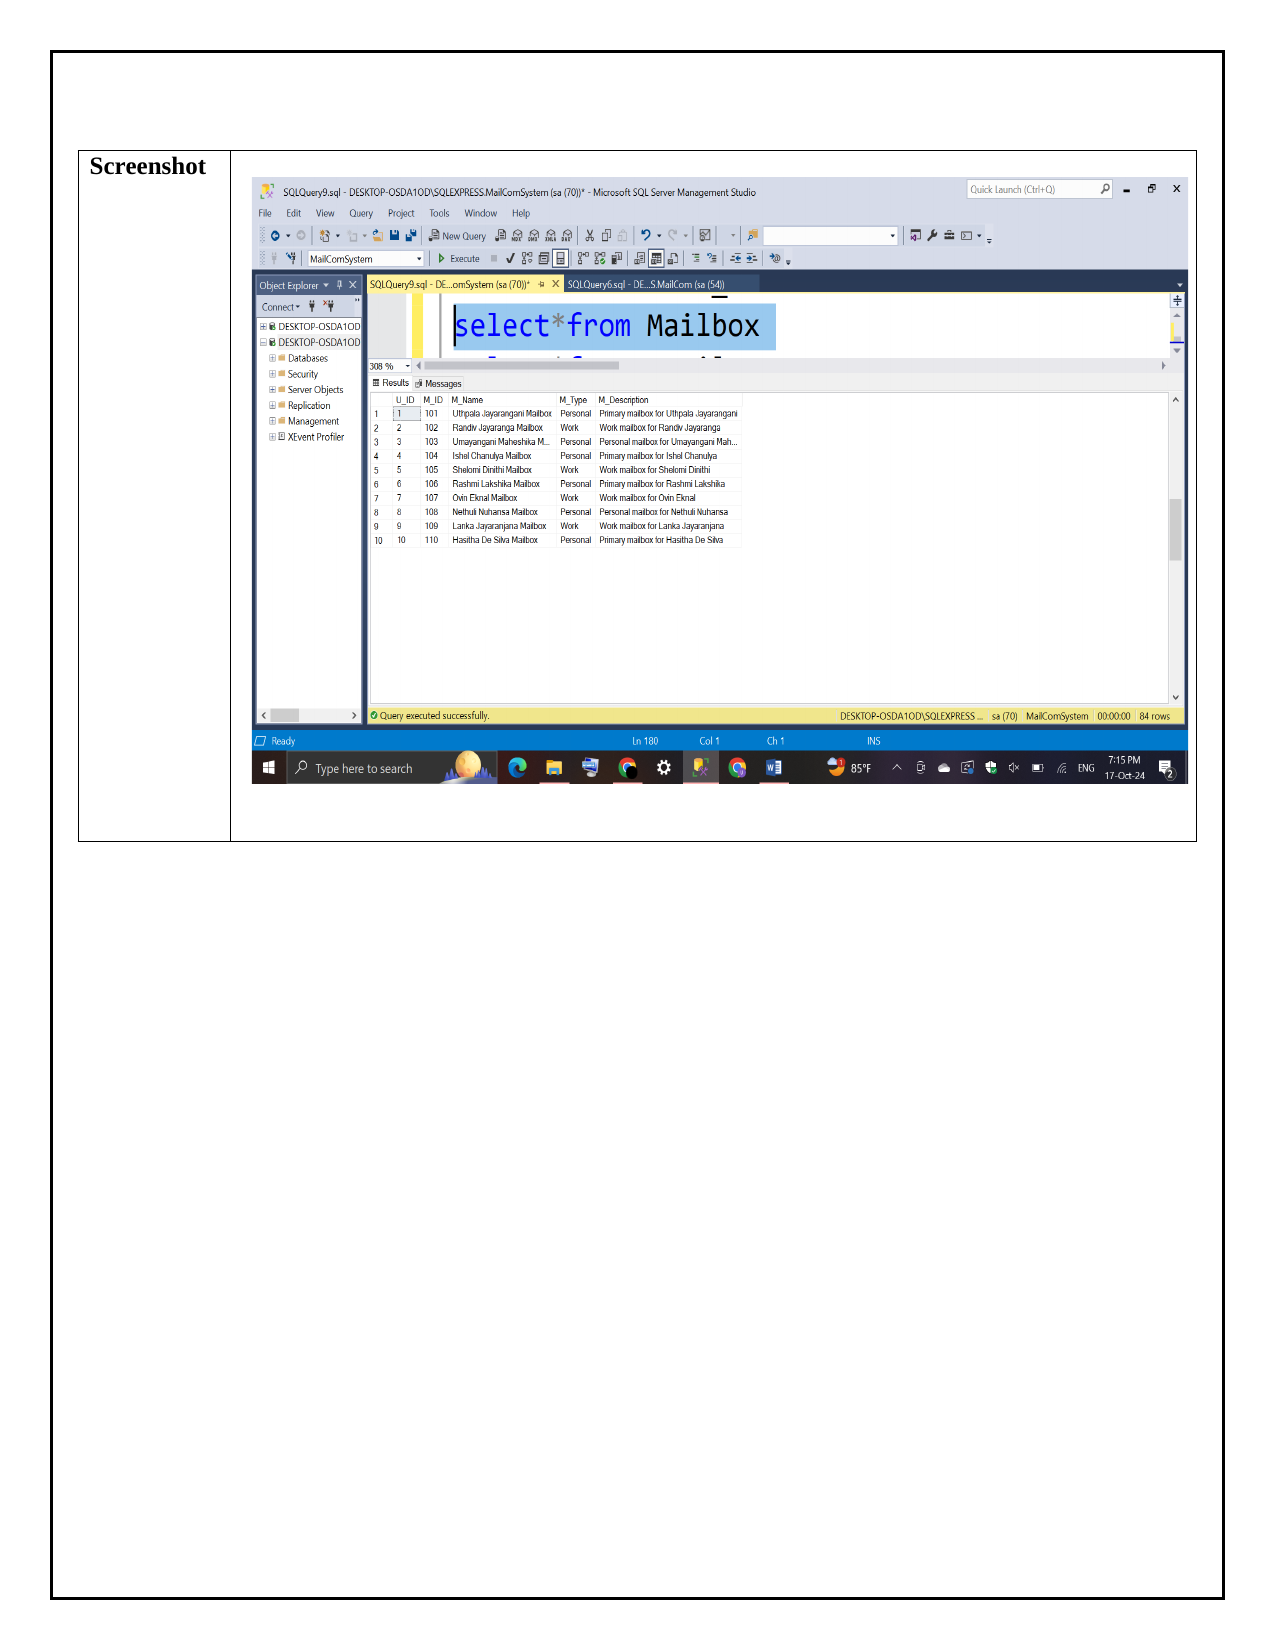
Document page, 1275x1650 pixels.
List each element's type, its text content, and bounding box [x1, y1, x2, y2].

table_cell Screenshot [79, 151, 230, 841]
table_cell [231, 151, 1196, 841]
picture [251, 177, 1189, 784]
